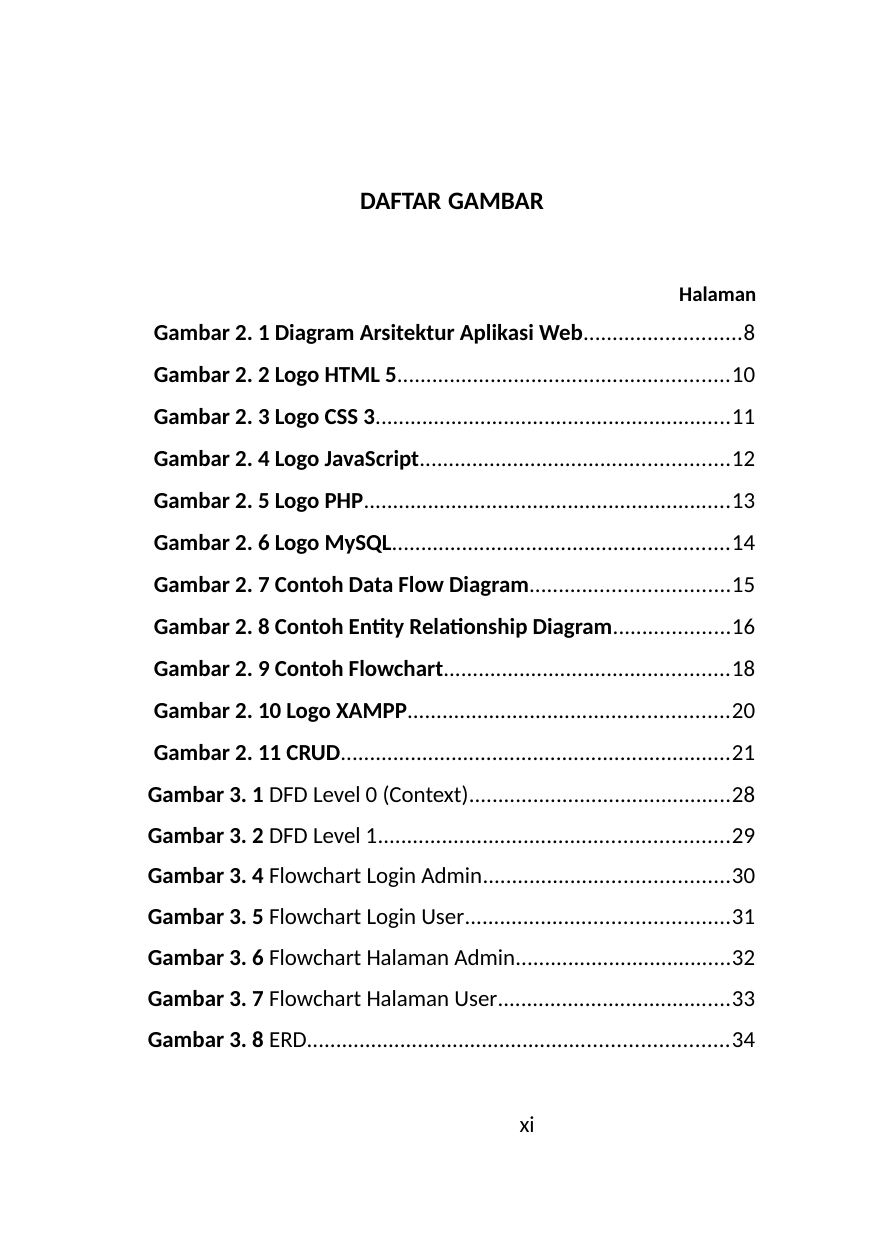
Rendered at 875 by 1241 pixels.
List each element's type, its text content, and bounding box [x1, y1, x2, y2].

text Gambar 2. 10 Logo XAMPP 20 [153, 696, 756, 724]
text Gambar 3. 2 DFD Level 1 29 [148, 821, 756, 849]
text Gambar 2. 1 Diagram Arsitektur Aplikasi Web 8 [153, 318, 756, 346]
text Gambar 3. 6 Flowchart Halaman Admin 32 [148, 943, 756, 971]
text Gambar 2. 4 Logo JavaScript 12 [153, 444, 756, 472]
text Gambar 2. 9 Contoh Flowchart 18 [153, 654, 756, 682]
text Gambar 3. 1 DFD Level 0 (Context) 28 [148, 780, 756, 808]
subtitle DAFTAR GAMBAR [148, 185, 756, 216]
text Gambar 2. 11 CRUD 21 [153, 738, 756, 766]
text Gambar 3. 7 Flowchart Halaman User 33 [148, 984, 756, 1012]
text Gambar 3. 5 Flowchart Login User 31 [148, 902, 756, 931]
text Gambar 2. 8 Contoh Entity Relationship Diagram 16 [153, 612, 756, 640]
text Gambar 2. 6 Logo MySQL 14 [153, 528, 756, 556]
text Gambar 2. 3 Logo CSS 3 11 [153, 402, 756, 430]
text Gambar 3. 8 ERD 34 [148, 1025, 756, 1053]
text Gambar 3. 4 Flowchart Login Admin 30 [148, 862, 756, 890]
text Halaman [298, 281, 756, 306]
text Gambar 2. 2 Logo HTML 5 10 [153, 360, 756, 388]
text Gambar 2. 7 Contoh Data Flow Diagram 15 [153, 570, 756, 598]
text Gambar 2. 5 Logo PHP 13 [153, 486, 756, 514]
